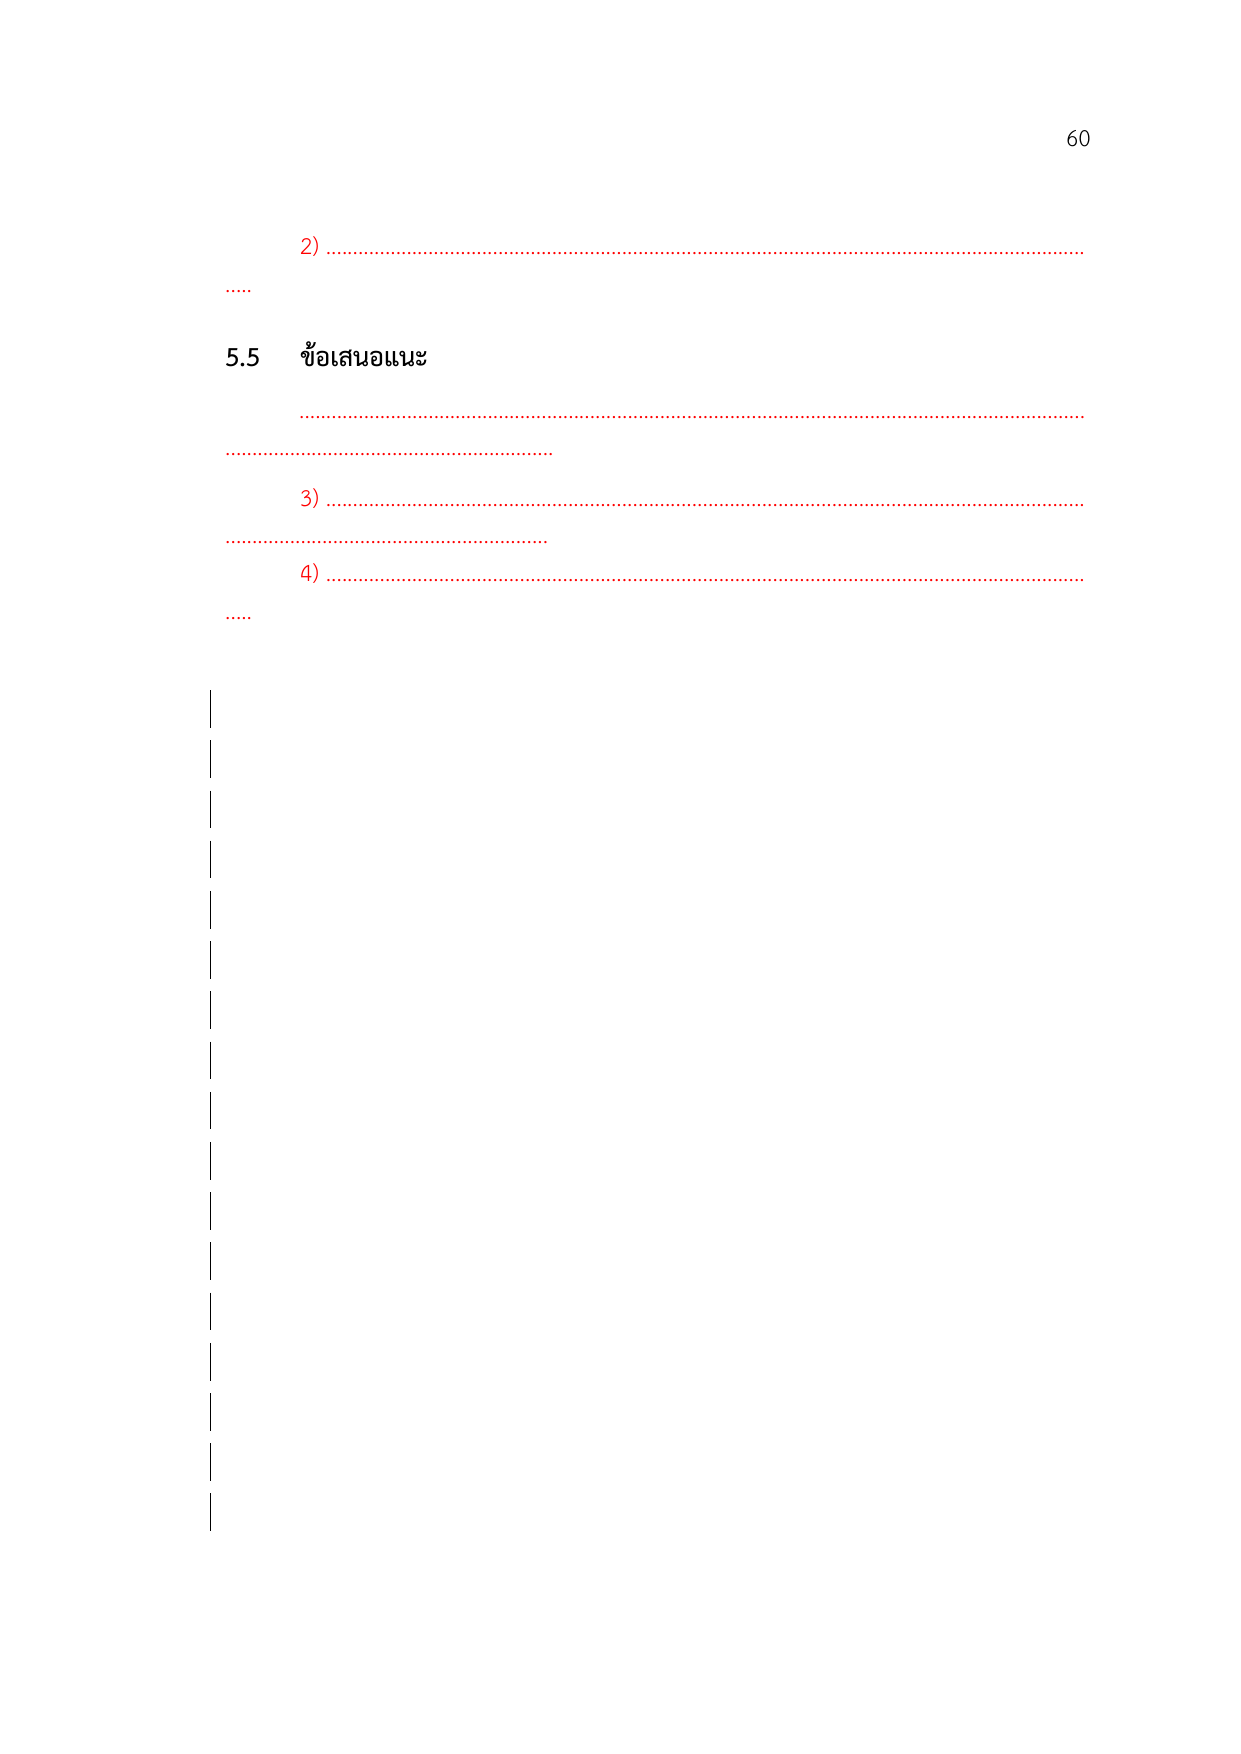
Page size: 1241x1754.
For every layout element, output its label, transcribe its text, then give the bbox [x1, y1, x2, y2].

list .................................................................................................................................................. [225, 225, 1090, 300]
subtitle ข้อเสนอแนะ [225, 334, 1090, 376]
list .................................................................................................................................................. [225, 552, 1090, 627]
